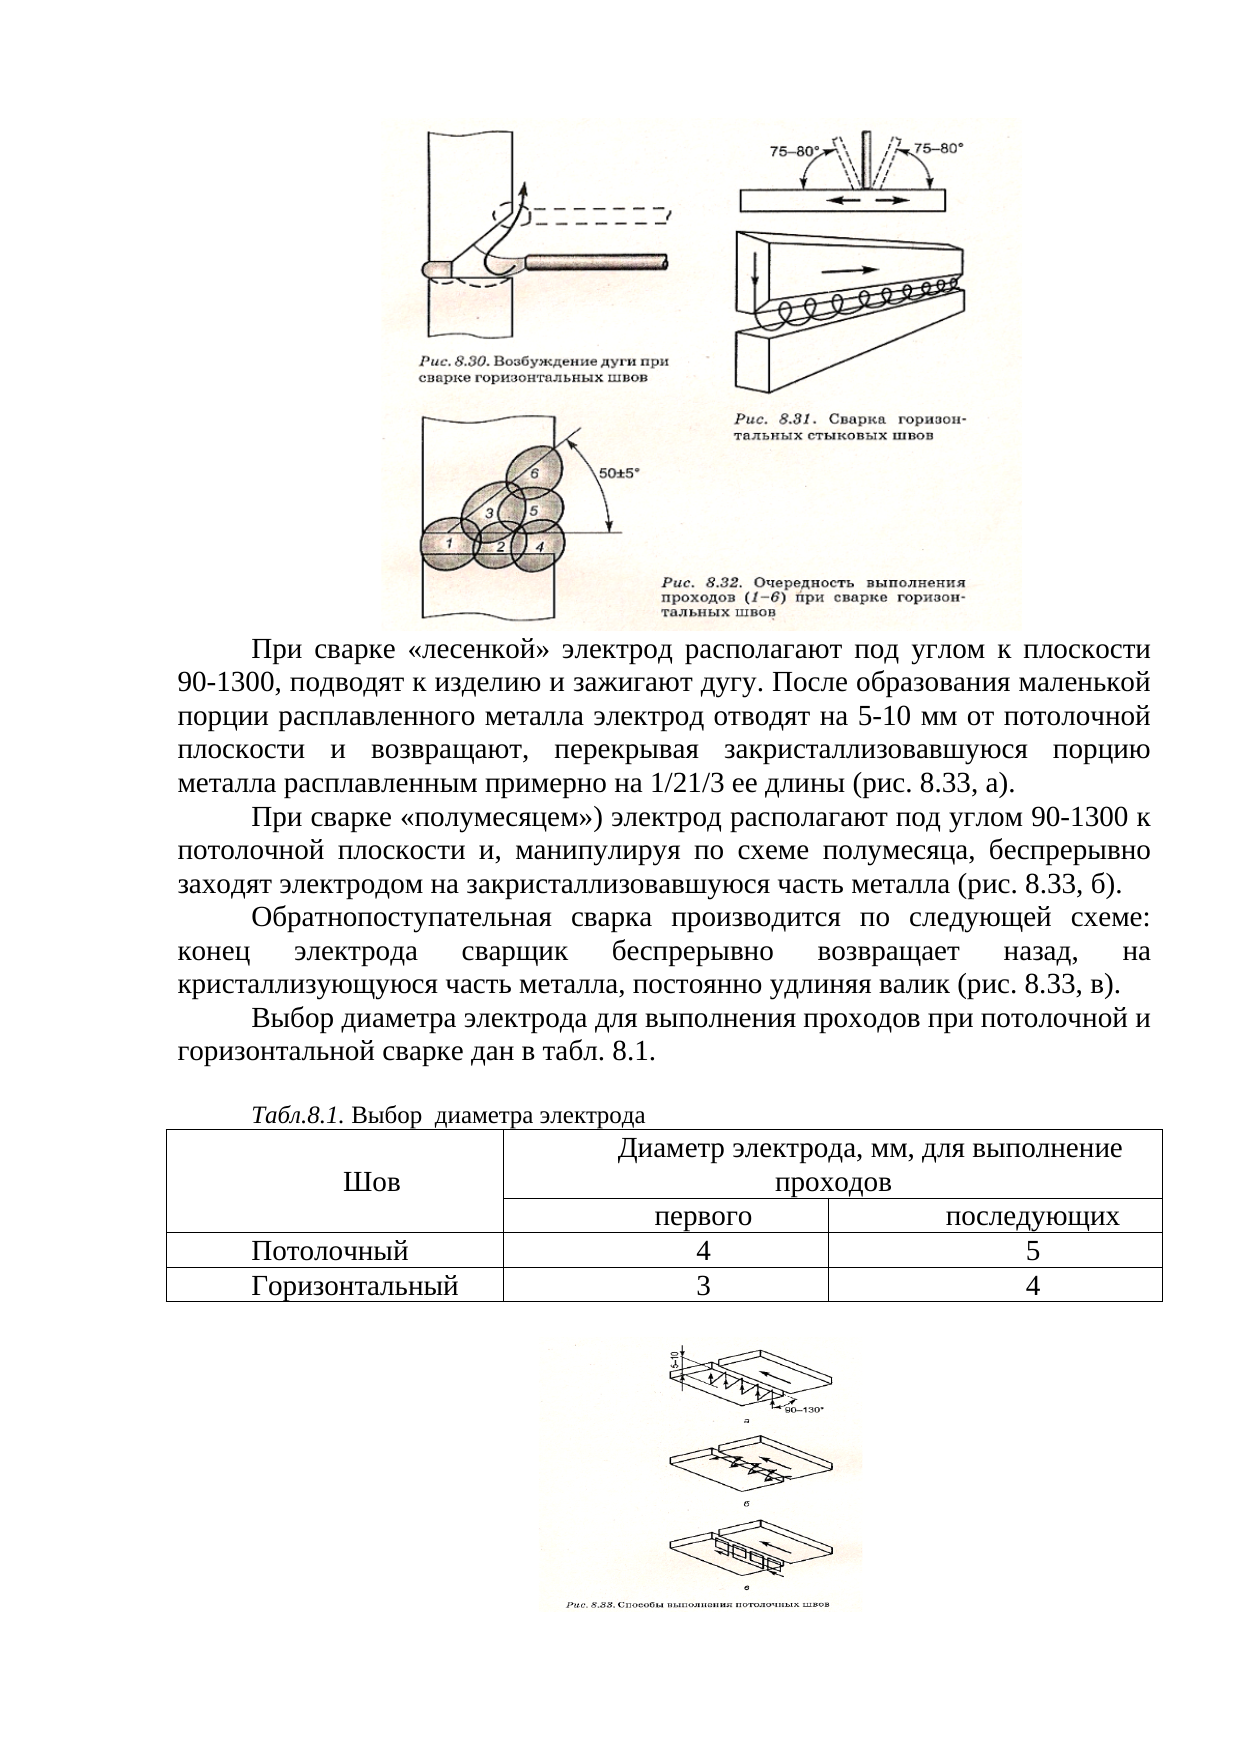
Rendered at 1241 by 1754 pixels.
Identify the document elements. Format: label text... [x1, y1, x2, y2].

table_header Шов [167, 1130, 503, 1232]
text Обратнопоступательная сварка производится по следующей схеме: конец электрода сварщик беспрерывно возвращает назад, на кристаллизующуюся часть металла, постоянно удлиняя валик (рис. 8.33, в). [177, 899, 1152, 1000]
text При сварке «полумесяцем») электрод располагают под углом 90-1300 к потолочной плоскости и, манипулируя по схеме полумесяца, беспрерывно заходят электродом на закристаллизовавшуюся часть металла (рис. 8.33, б). [177, 799, 1152, 899]
text При сварке «лесенкой» электрод располагают под углом к плоскости 90-1300, подводят к изделию и зажигают дугу. После образования маленькой порции расплавленного металла электрод отводят на 5-10 мм от потолочной плоскости и возвращают, перекрывая закристаллизовавшуюся порцию металла расплавленным примерно на 1/21/3 ее длины (рис. 8.33, а). [177, 631, 1152, 799]
table_cell 3 [504, 1268, 828, 1301]
picture [381, 118, 1022, 631]
table_cell последующих [829, 1199, 1162, 1232]
picture [538, 1337, 863, 1612]
table_cell 4 [829, 1268, 1162, 1301]
table_cell 5 [829, 1233, 1162, 1267]
table_cell Горизонтальный [167, 1268, 503, 1301]
table_cell первого [504, 1199, 828, 1232]
table_cell 4 [504, 1233, 828, 1267]
text Табл.8.1. Выбор диаметра электрода [177, 1101, 1152, 1129]
table_cell Потолочный [167, 1233, 503, 1267]
table_header Диаметр электрода, мм, для выполнение проходов [504, 1130, 1162, 1197]
text Выбор диаметра электрода для выполнения проходов при потолочной и горизонтальной сварке дан в табл. 8.1. [177, 1000, 1152, 1067]
